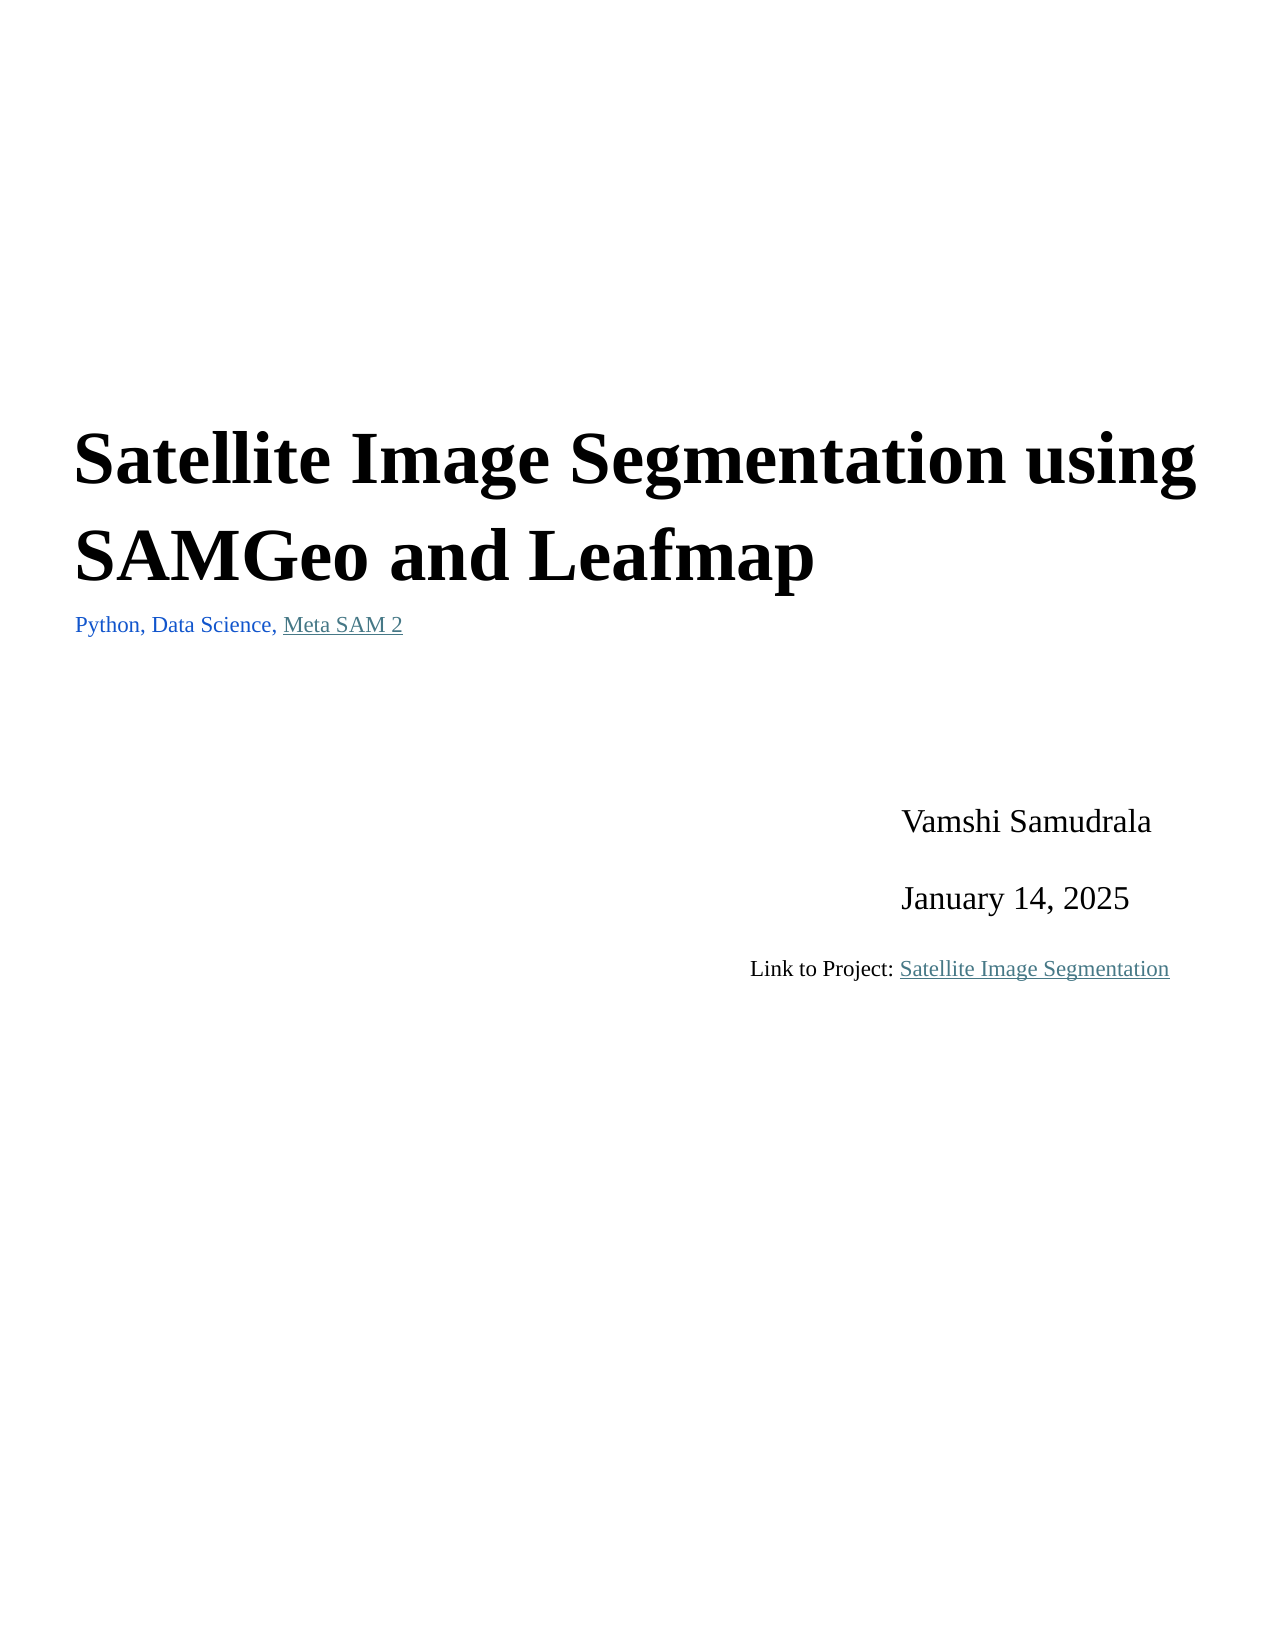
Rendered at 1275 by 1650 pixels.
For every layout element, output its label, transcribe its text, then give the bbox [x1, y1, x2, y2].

text Python, Data Science, Meta SAM 2 [75, 611, 1198, 637]
text January 14, 2025 [901, 878, 1198, 917]
text Vamshi Samudrala [901, 802, 1198, 840]
text Satellite Image Segmentation using SAMGeo and Leafmap [73, 414, 1198, 597]
text Link to Project: Satellite Image Segmentation [676, 955, 1198, 981]
